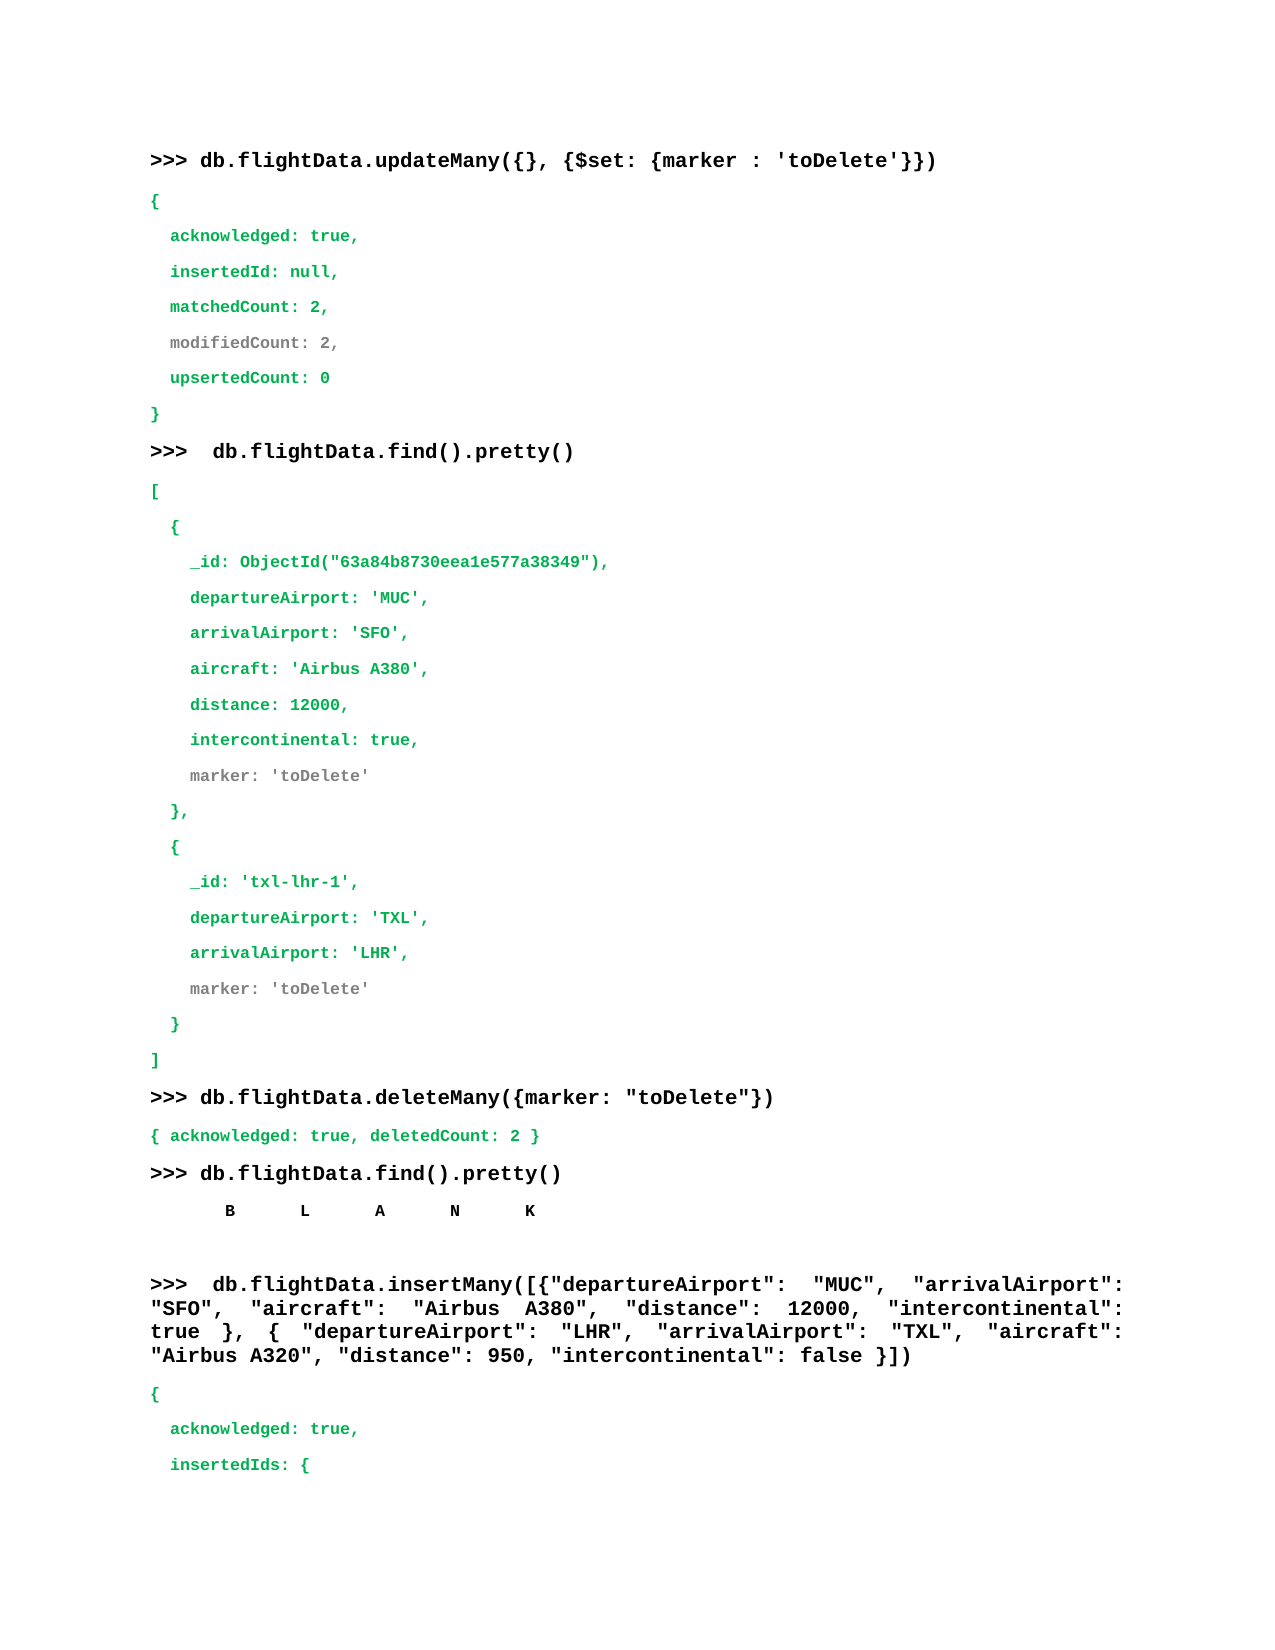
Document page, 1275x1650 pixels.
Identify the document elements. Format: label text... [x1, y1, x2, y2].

text { [150, 838, 1125, 857]
text _id: ObjectId("63a84b8730eea1e577a38349"), [150, 554, 1125, 573]
text _id: 'txl-lhr-1', [150, 874, 1125, 893]
text arrivalAirport: 'LHR', [150, 945, 1125, 964]
text >>> db.flightData.find().pretty() [150, 1163, 1125, 1186]
text intercontinental: true, [150, 732, 1125, 751]
text B L A N K [150, 1203, 1125, 1222]
text acknowledged: true, [150, 228, 1125, 247]
text matchedCount: 2, [150, 299, 1125, 318]
text { acknowledged: true, deletedCount: 2 } [150, 1127, 1125, 1146]
text departureAirport: 'MUC', [150, 589, 1125, 608]
text aircraft: 'Airbus A380', [150, 661, 1125, 679]
text modifiedCount: 2, [150, 334, 1125, 353]
text { [150, 518, 1125, 537]
text >>> db.flightData.find().pretty() [150, 441, 1125, 464]
text ] [150, 1051, 1125, 1070]
text >>> db.flightData.insertMany([{"departureAirport": "MUC", "arrivalAirport": "SFO", "aircraft": "Airbus A380", "distance": 12000, "intercontinental": true }, { "departureAirport": "LHR", "arrivalAirport": "TXL", "aircraft": "Airbus A320", "distance": 950, "intercontinental": false }]) [150, 1274, 1125, 1369]
text } [150, 405, 1125, 424]
text insertedIds: { [150, 1456, 1125, 1475]
text >>> db.flightData.updateMany({}, {$set: {marker : 'toDelete'}}) [150, 150, 1125, 174]
text [ [150, 483, 1125, 502]
text marker: 'toDelete' [150, 980, 1125, 999]
text arrivalAirport: 'SFO', [150, 625, 1125, 644]
text marker: 'toDelete' [150, 767, 1125, 786]
text upsertedCount: 0 [150, 370, 1125, 389]
text distance: 12000, [150, 696, 1125, 715]
text >>> db.flightData.deleteMany({marker: "toDelete"}) [150, 1087, 1125, 1111]
text insertedId: null, [150, 263, 1125, 282]
text }, [150, 803, 1125, 822]
text departureAirport: 'TXL', [150, 909, 1125, 928]
text acknowledged: true, [150, 1421, 1125, 1440]
text { [150, 1385, 1125, 1404]
text } [150, 1016, 1125, 1035]
text { [150, 192, 1125, 211]
